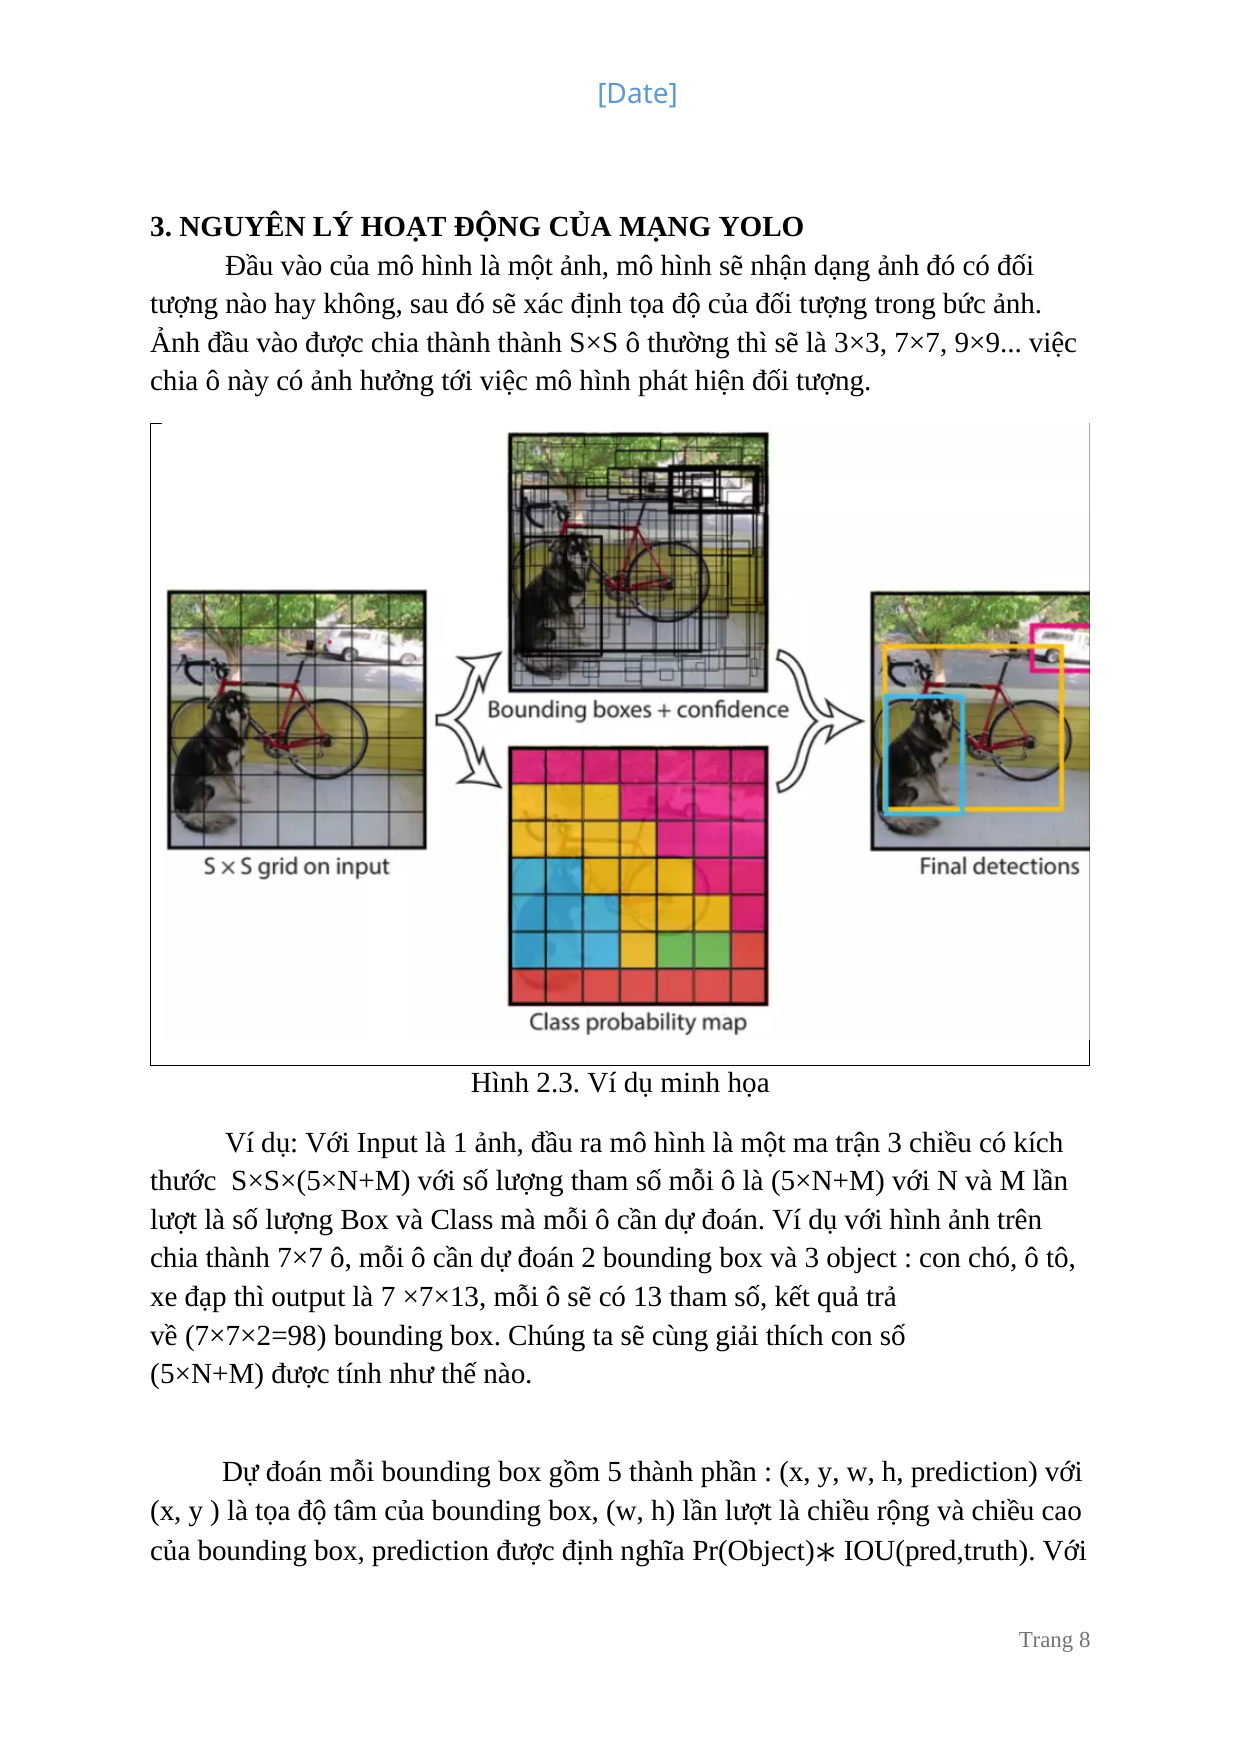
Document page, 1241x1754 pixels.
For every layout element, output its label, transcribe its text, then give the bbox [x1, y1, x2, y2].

picture [161, 423, 1090, 1040]
text Đầu vào của mô hình là một ảnh, mô hình sẽ nhận dạng ảnh đó có đối tượng nào hay không, sau đó sẽ xác định tọa độ của đối tượng trong bức ảnh. Ảnh đầu vào được chia thành thành S×S ô thường thì sẽ là 3×3, 7×7, 9×9... việc chia ô này có ảnh hưởng tới việc mô hình phát hiện đối tượng. [150, 248, 1090, 397]
subtitle 3. NGUYÊN LÝ HOẠT ĐỘNG CỦA MẠNG YOLO [150, 209, 1090, 243]
text Hình 2.3. Ví dụ minh họa [150, 1066, 1090, 1099]
text Ví dụ: Với Input là 1 ảnh, đầu ra mô hình là một ma trận 3 chiều có kích thước S×S×(5×N+M) với số lượng tham số mỗi ô là (5×N+M) với N và M lần lượt là số lượng Box và Class mà mỗi ô cần dự đoán. Ví dụ với hình ảnh trên chia thành 7×7 ô, mỗi ô cần dự đoán 2 bounding box và 3 object : con chó, ô tô, xe đạp thì output là 7 ×7×13, mỗi ô sẽ có 13 tham số, kết quả trả về (7×7×2=98) bounding box. Chúng ta sẽ cùng giải thích con số (5×N+M) được tính như thế nào. [150, 1125, 1090, 1390]
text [150, 1416, 1090, 1567]
table_header [151, 424, 1089, 1064]
